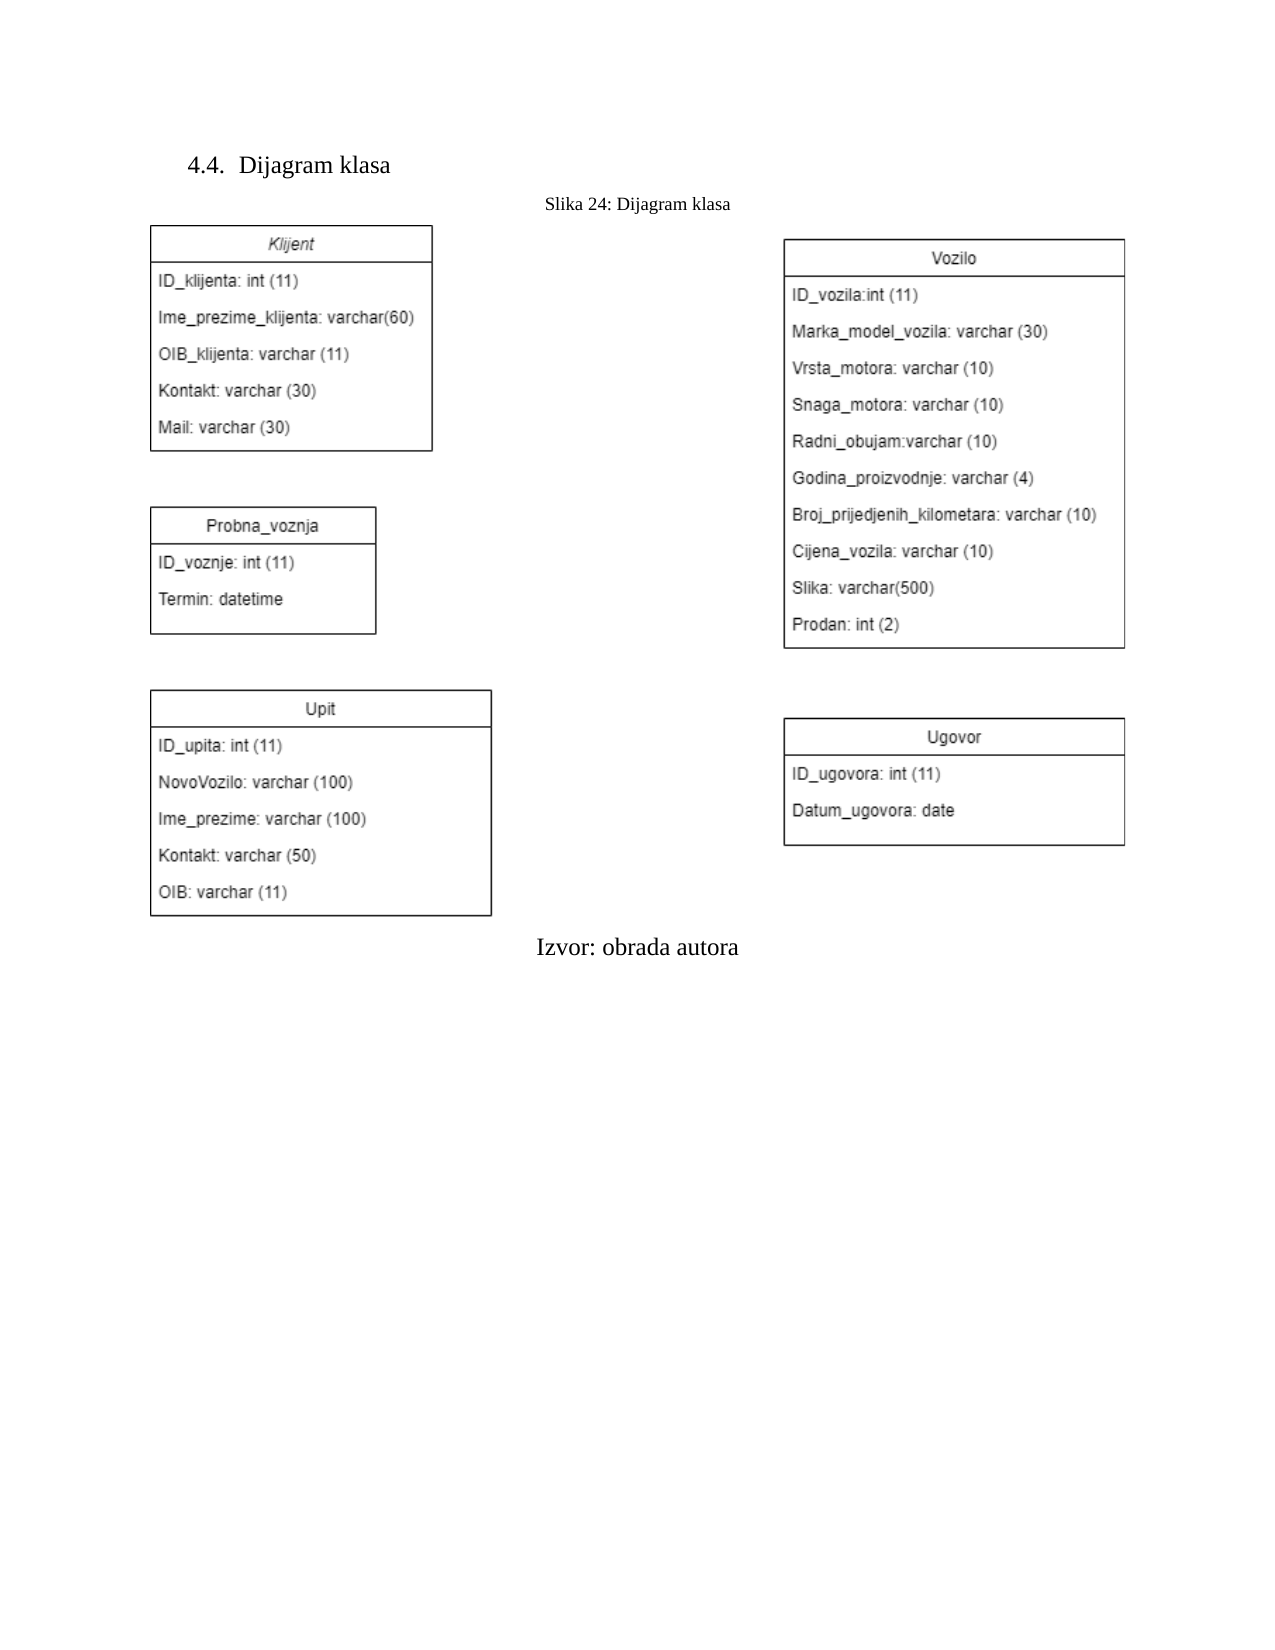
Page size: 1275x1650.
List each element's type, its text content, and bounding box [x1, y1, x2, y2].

picture [150, 225, 1125, 918]
subtitle Dijagram klasa [187, 150, 1125, 179]
text Izvor: obrada autora [150, 932, 1125, 961]
text Slika 24: Dijagram klasa [150, 193, 1125, 215]
